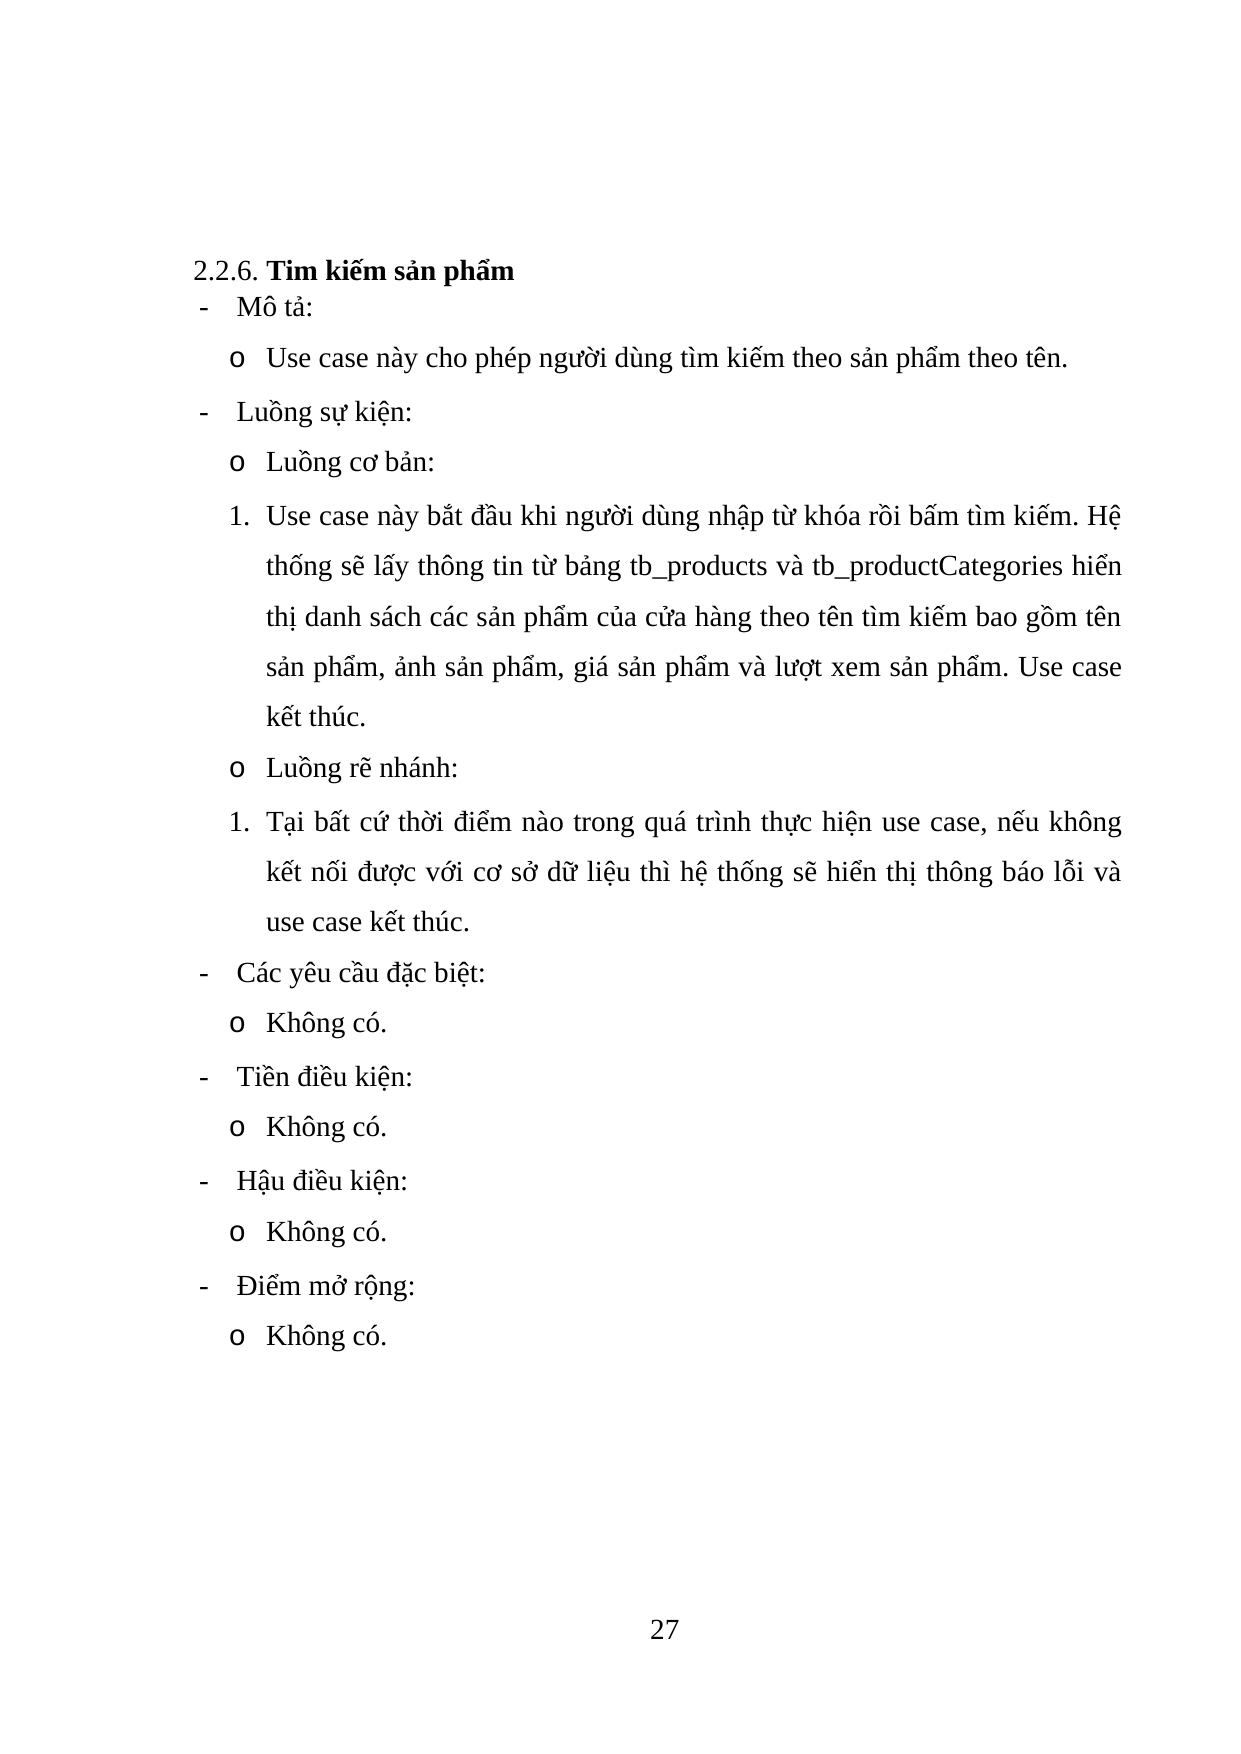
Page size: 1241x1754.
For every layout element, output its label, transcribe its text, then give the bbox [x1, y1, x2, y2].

list Hậu điều kiện: [199, 1163, 1122, 1197]
list Không có. [228, 1318, 1122, 1354]
list Không có. [228, 1109, 1122, 1146]
list Luồng sự kiện: [199, 394, 1122, 427]
list Không có. [228, 1005, 1122, 1041]
subtitle Tim kiếm sản phẩm [266, 253, 1122, 287]
list Không có. [228, 1214, 1122, 1250]
list Các yêu cầu đặc biệt: [199, 955, 1122, 988]
list Mô tả: [199, 289, 1122, 323]
list Luồng rẽ nhánh: [228, 750, 1122, 786]
list Tiền điều kiện: [199, 1059, 1122, 1093]
list Use case này cho phép người dùng tìm kiếm theo sản phẩm theo tên. [228, 340, 1122, 376]
list Tại bất cứ thời điểm nào trong quá trình thực hiện use case, nếu không kết nối được với cơ sở dữ liệu thì hệ thống sẽ hiển thị thông báo lỗi và use case kết thúc. [228, 804, 1122, 938]
list Use case này bắt đầu khi người dùng nhập từ khóa rồi bấm tìm kiếm. Hệ thống sẽ lấy thông tin từ bảng tb_products và tb_productCategories hiển thị danh sách các sản phẩm của cửa hàng theo tên tìm kiếm bao gồm tên sản phẩm, ảnh sản phẩm, giá sản phẩm và lượt xem sản phẩm. Use case kết thúc. [228, 498, 1122, 733]
list Luồng cơ bản: [228, 444, 1122, 480]
list Điểm mở rộng: [199, 1268, 1122, 1301]
